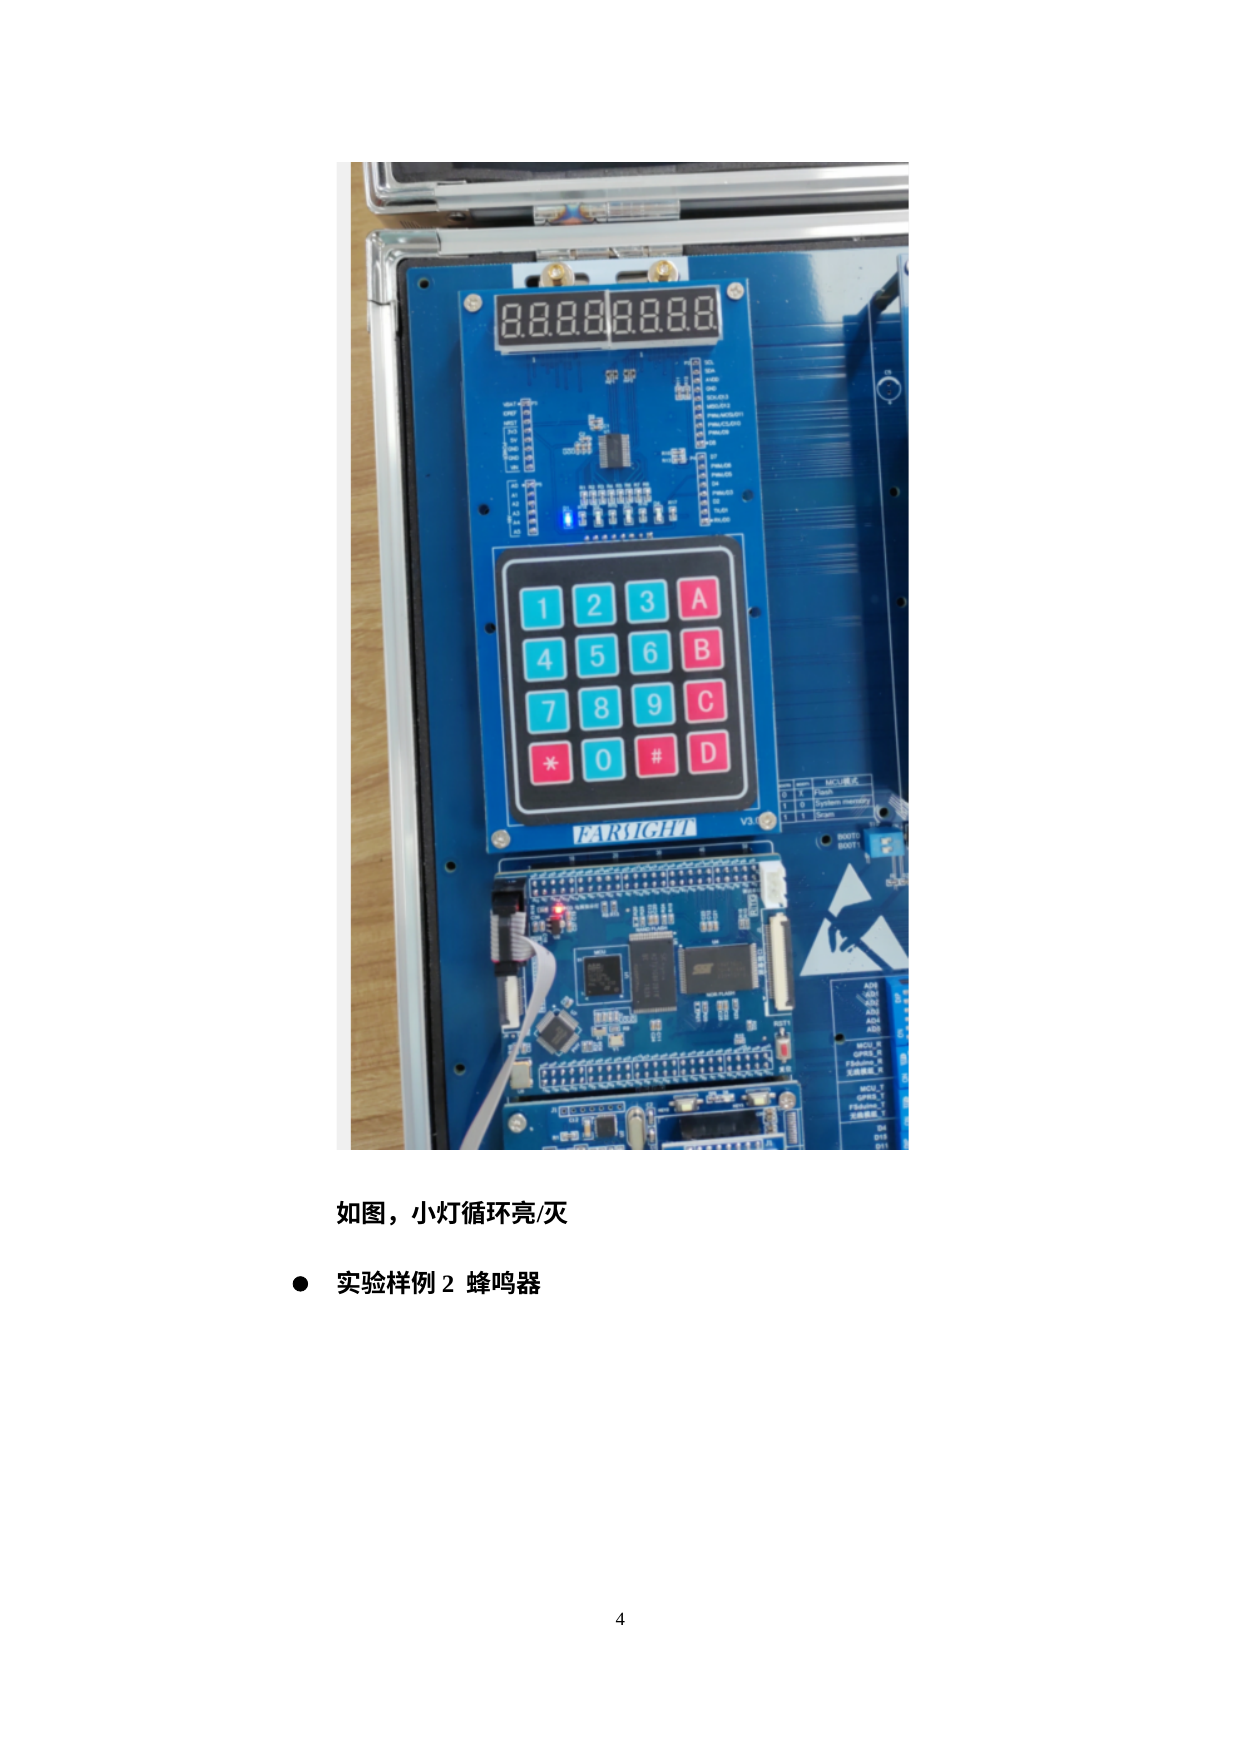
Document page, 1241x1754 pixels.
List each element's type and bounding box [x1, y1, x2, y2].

list [291, 162, 1053, 1244]
picture [336, 162, 910, 1150]
list [291, 1249, 1053, 1314]
